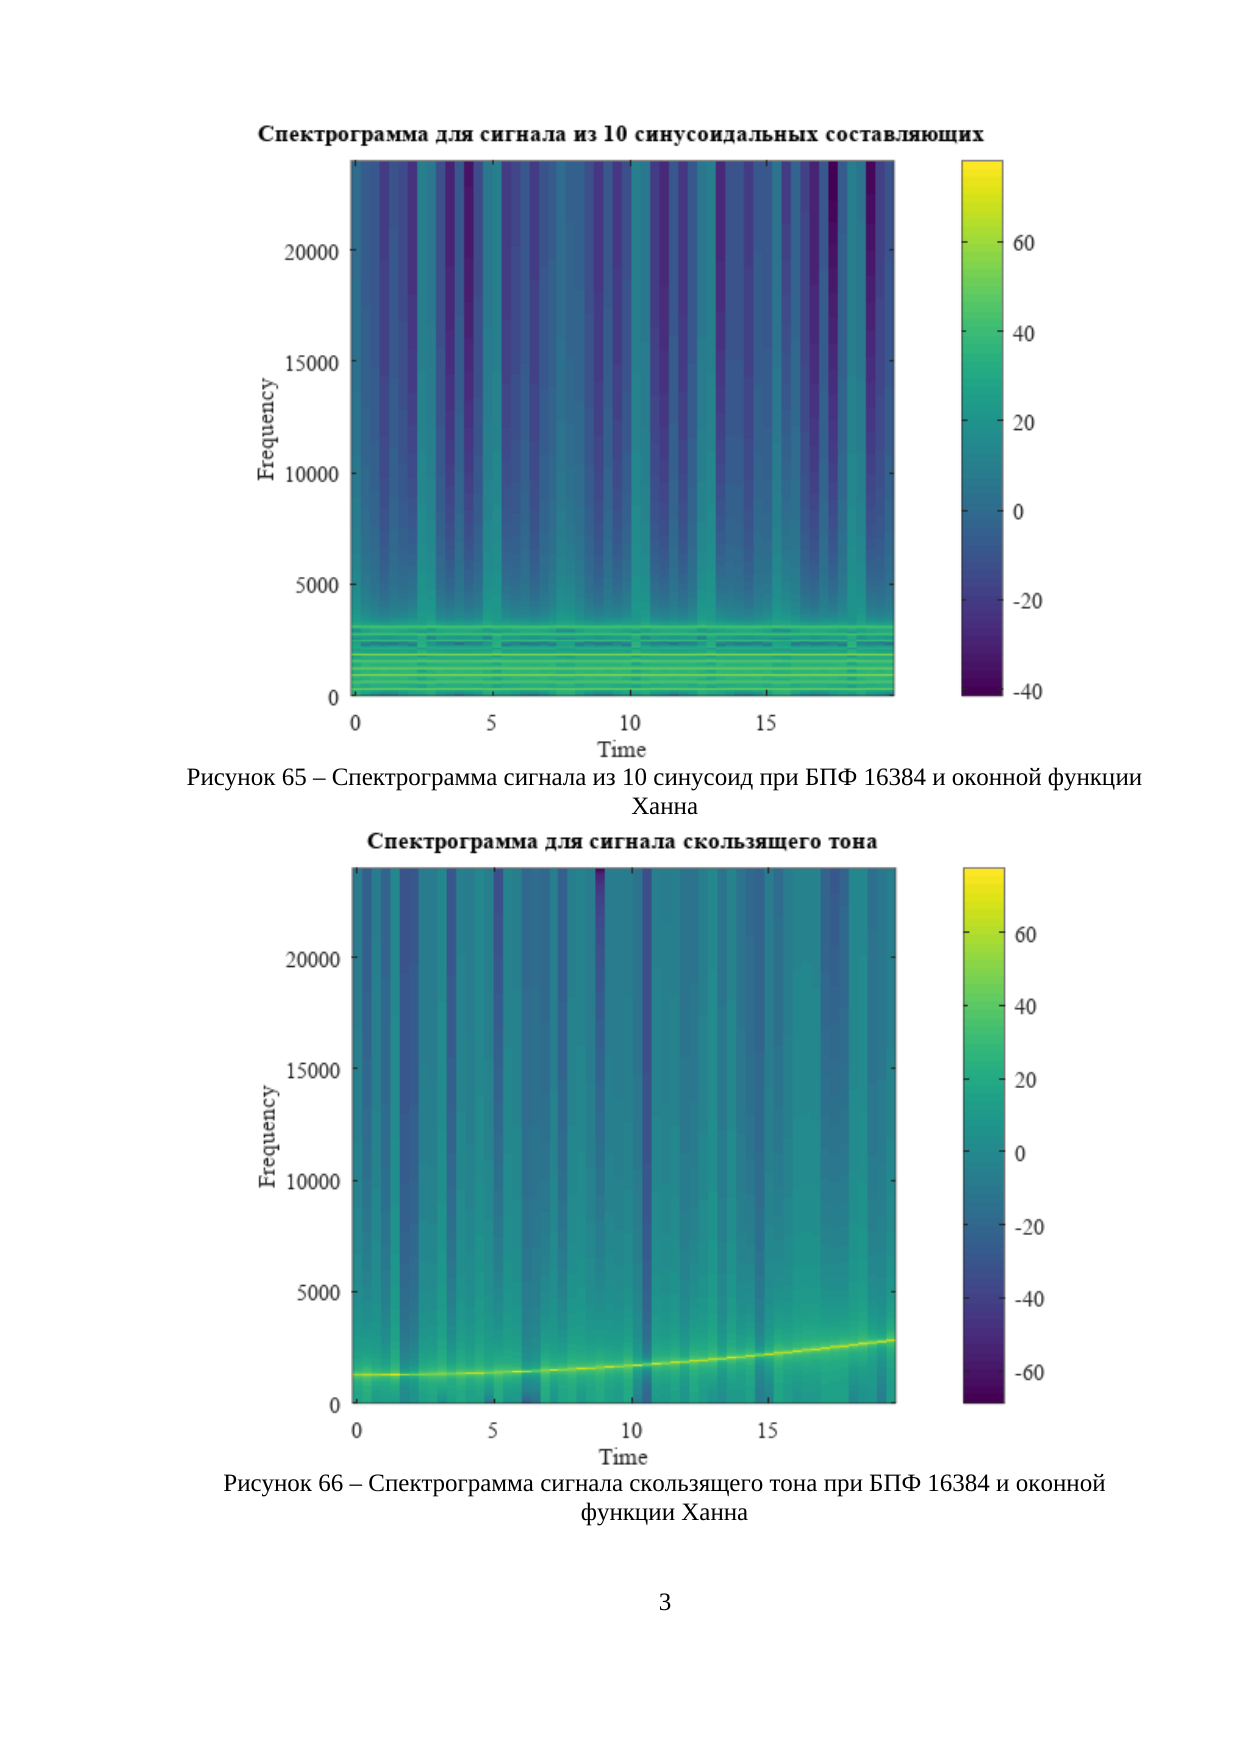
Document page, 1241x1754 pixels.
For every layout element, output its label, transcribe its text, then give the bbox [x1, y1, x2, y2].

text Рисунок 66 – Спектрограмма сигнала скользящего тона при БПФ 16384 и оконной функции Ханна [177, 1468, 1152, 1526]
picture [247, 118, 1082, 762]
picture [253, 819, 1076, 1468]
text Рисунок 65 – Спектрограмма сигнала из 10 синусоид при БПФ 16384 и оконной функции Ханна [177, 762, 1152, 819]
